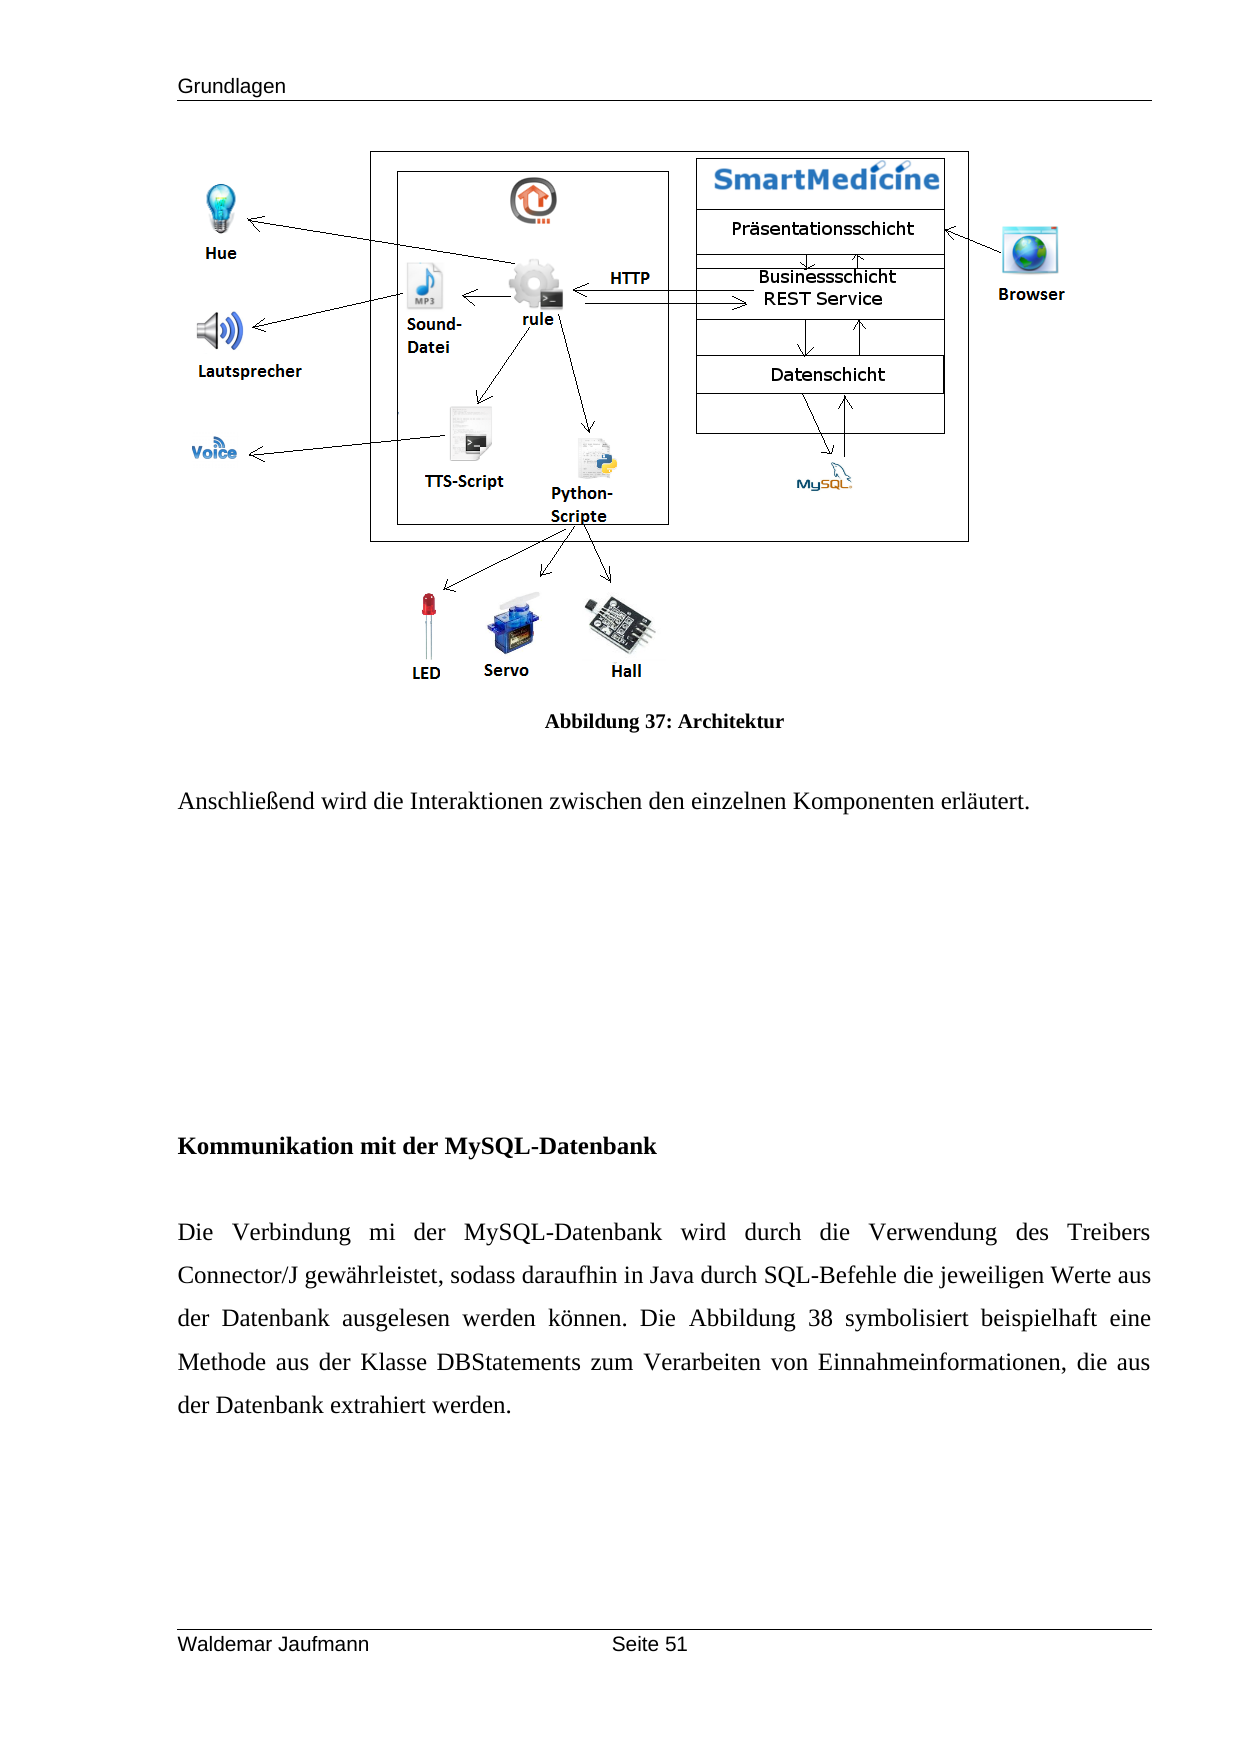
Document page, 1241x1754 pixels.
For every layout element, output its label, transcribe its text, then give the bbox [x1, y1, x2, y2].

text Kommunikation mit der MySQL-Datenbank [177, 1131, 1152, 1160]
picture [177, 147, 1152, 697]
text Anschließend wird die Interaktionen zwischen den einzelnen Komponenten erläutert. [177, 786, 1152, 815]
text Die Verbindung mi der MySQL-Datenbank wird durch die Verwendung des Treibers Connector/J gewährleistet, sodass daraufhin in Java durch SQL-Befehle die jeweiligen Werte aus der Datenbank ausgelesen werden können. Die Abbildung 38 symbolisiert beispielhaft eine Methode aus der Klasse DBStatements zum Verarbeiten von Einnahmeinformationen, die aus der Datenbank extrahiert werden. [177, 1217, 1152, 1418]
